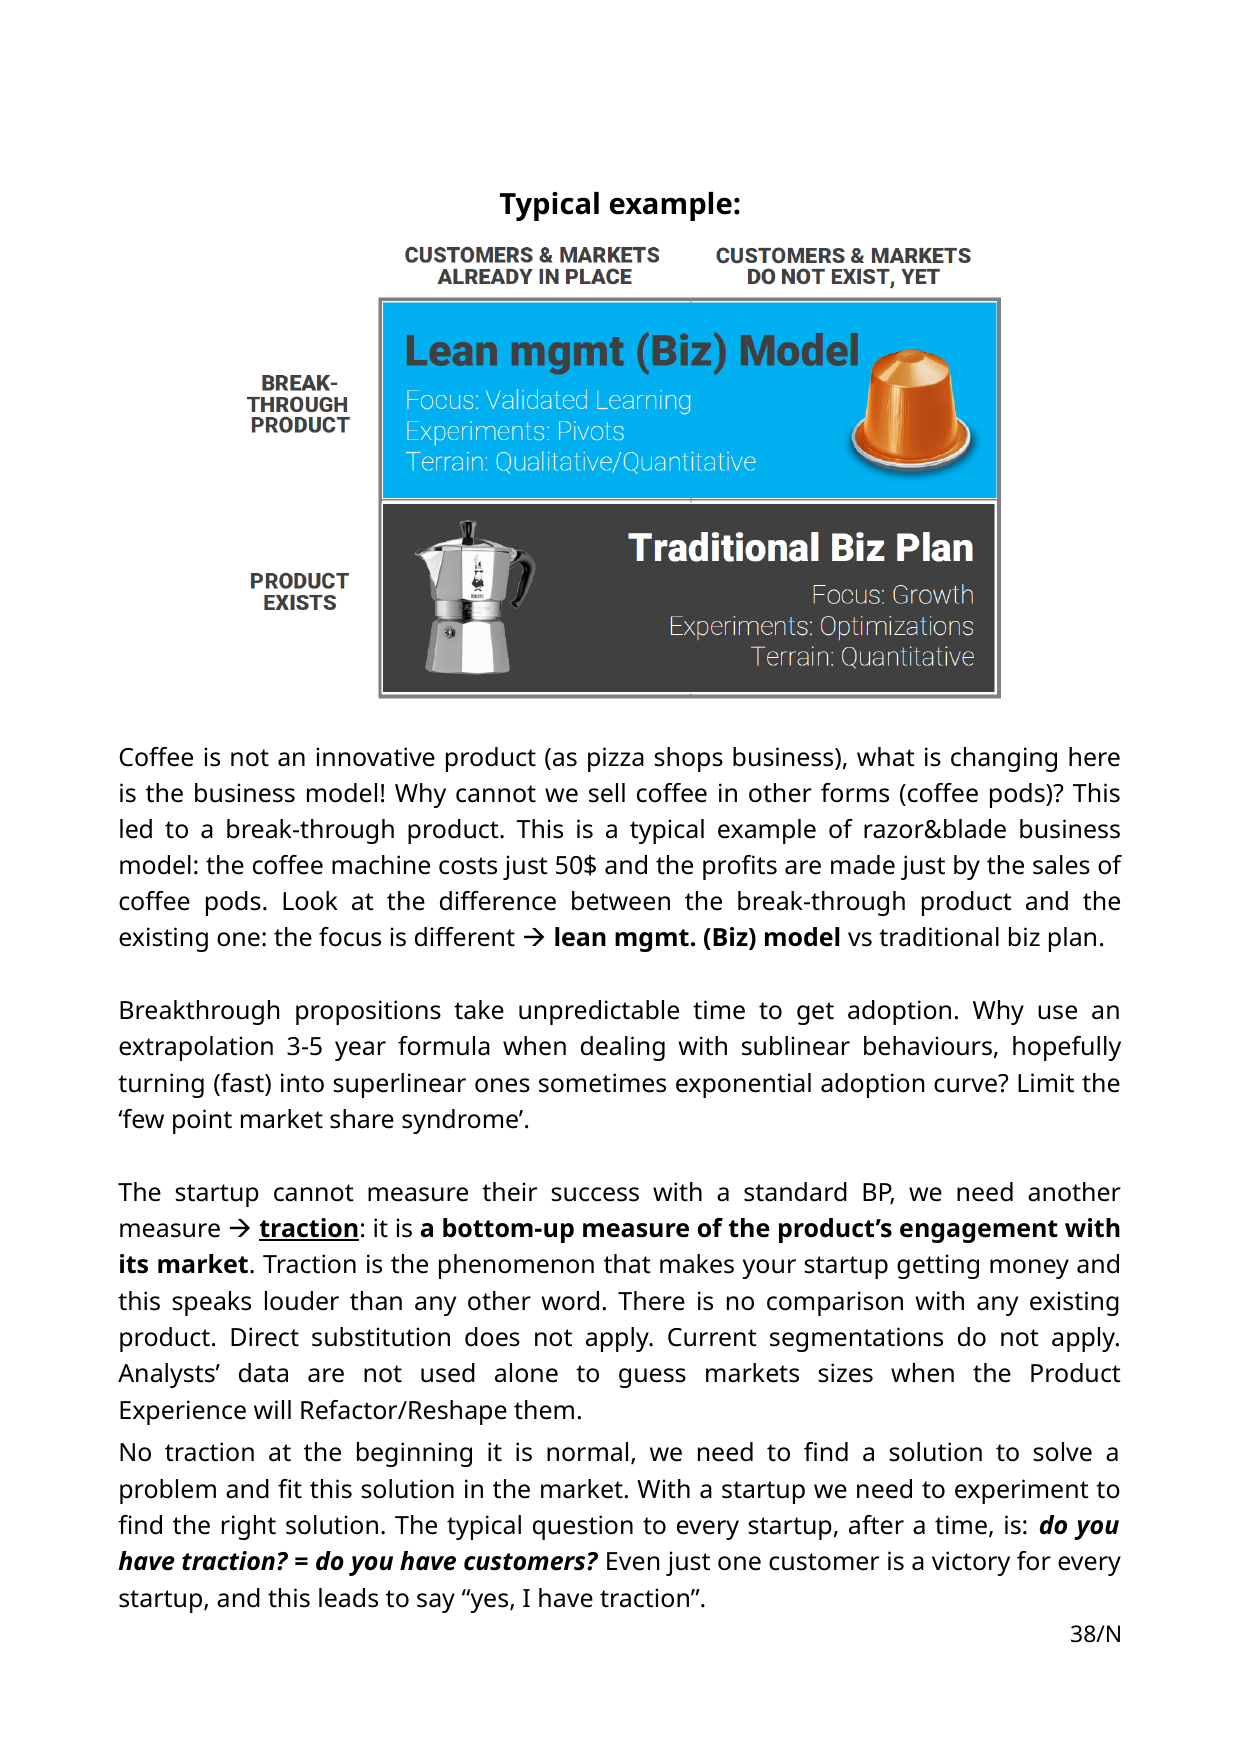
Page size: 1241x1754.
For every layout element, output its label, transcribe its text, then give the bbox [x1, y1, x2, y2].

text The startup cannot measure their success with a standard BP, we need another measure traction: it is a bottom-up measure of the product’s engagement with its market. Traction is the phenomenon that makes your startup getting money and this speaks louder than any other word. There is no comparison with any existing product. Direct substitution does not apply. Current segmentations do not apply. Analysts’ data are not used alone to guess markets sizes when the Product Experience will Refactor/Reshape them. [118, 1174, 1122, 1426]
text Coffee is not an innovative product (as pizza shops business), what is changing here is the business model! Why cannot we sell coffee in other forms (coffee pods)? This led to a break-through product. This is a typical example of razor&blade business model: the coffee machine costs just 50$ and the profits are made just by the sales of coffee pods. Look at the difference between the break-through product and the existing one: the focus is different lean mgmt. (Biz) model vs traditional biz plan. [118, 740, 1122, 954]
text Breakthrough propositions take unpredictable time to get adoption. Why use an extrapolation 3-5 year formula when dealing with sublinear behaviours, hopefully turning (fast) into superlinear ones sometimes exponential adoption curve? Limit the ‘few point market share syndrome’. [118, 992, 1122, 1136]
text Typical example: [118, 184, 1122, 223]
text No traction at the beginning it is normal, we need to find a solution to solve a problem and fit this solution in the market. With a startup we need to experiment to find the right solution. The typical question to every startup, after a time, is: do you have traction? = do you have customers? Even just one customer is a victory for every startup, and this leads to say “yes, I have traction”. [118, 1435, 1122, 1614]
picture [231, 236, 1009, 702]
